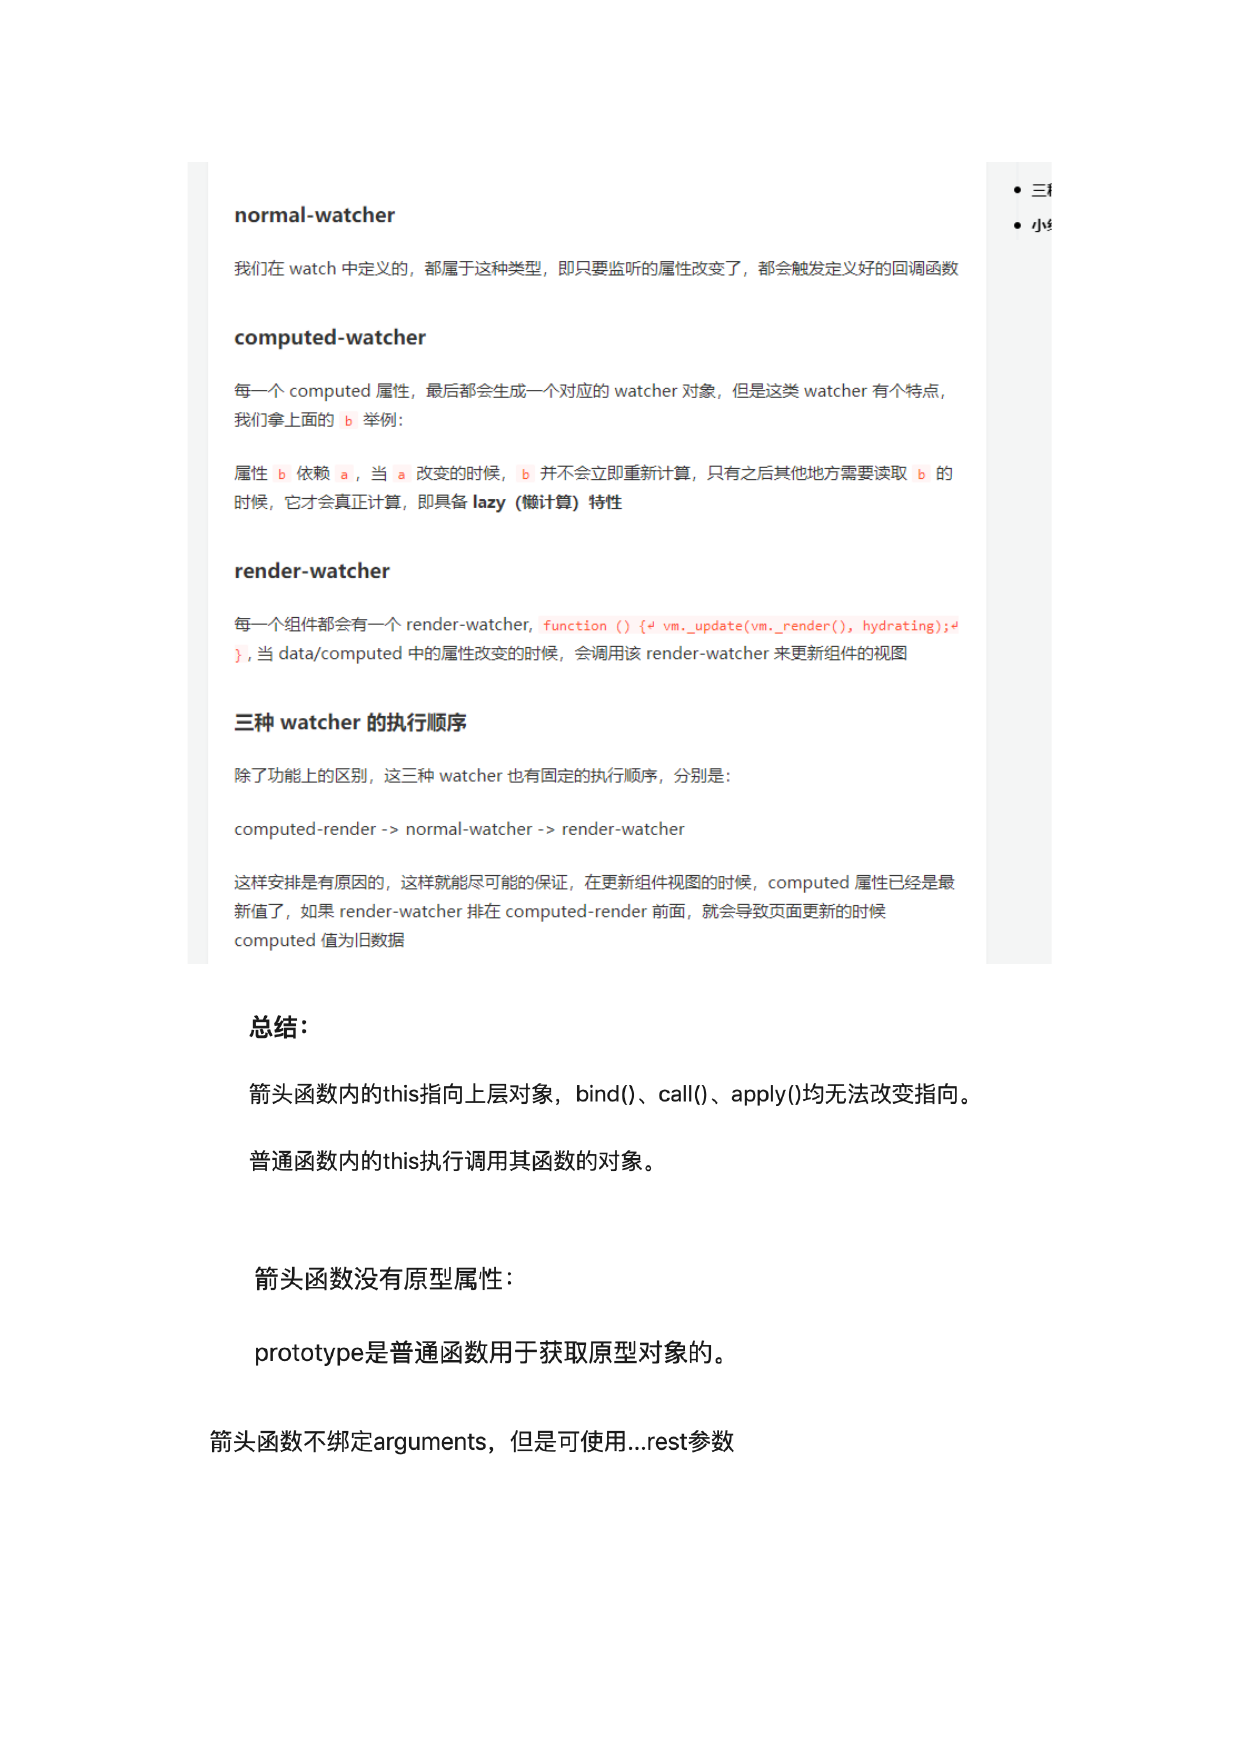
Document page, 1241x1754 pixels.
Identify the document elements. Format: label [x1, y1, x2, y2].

picture [187, 1397, 742, 1473]
picture [187, 162, 1052, 964]
picture [187, 974, 1052, 1216]
picture [187, 1234, 722, 1392]
